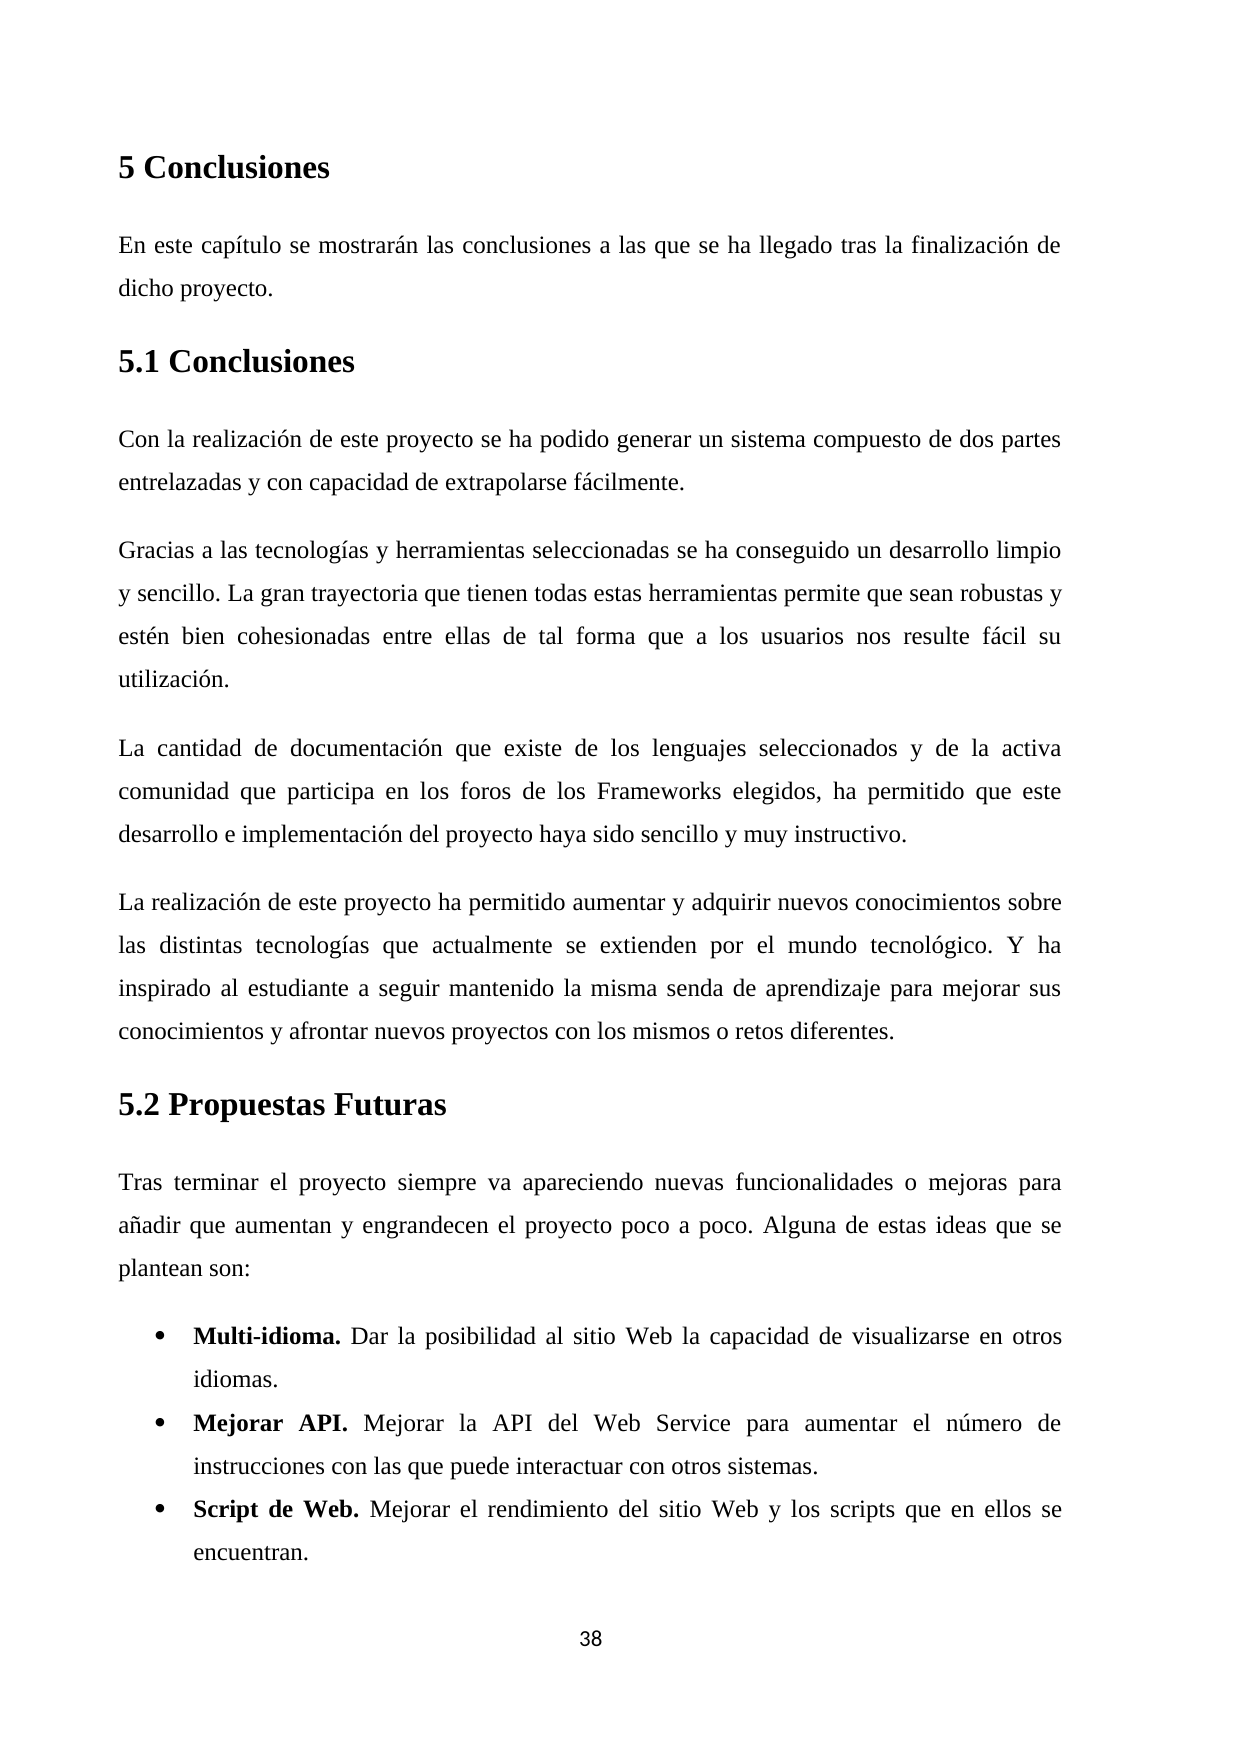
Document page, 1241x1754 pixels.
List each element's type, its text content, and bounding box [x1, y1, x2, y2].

list Multi-idioma. Dar la posibilidad al sitio Web la capacidad de visualizarse en otros idiomas. [156, 1321, 1063, 1393]
text Gracias a las tecnologías y herramientas seleccionadas se ha conseguido un desarrollo limpio y sencillo. La gran trayectoria que tienen todas estas herramientas permite que sean robustas y estén bien cohesionadas entre ellas de tal forma que a los usuarios nos resulte fácil su utilización. [118, 535, 1063, 693]
text La cantidad de documentación que existe de los lenguajes seleccionados y de la activa comunidad que participa en los foros de los Frameworks elegidos, ha permitido que este desarrollo e implementación del proyecto haya sido sencillo y muy instructivo. [118, 733, 1063, 848]
text En este capítulo se mostrarán las conclusiones a las que se ha llegado tras la finalización de dicho proyecto. [118, 230, 1063, 302]
text Tras terminar el proyecto siempre va apareciendo nuevas funcionalidades o mejoras para añadir que aumentan y engrandecen el proyecto poco a poco. Alguna de estas ideas que se plantean son: [118, 1167, 1063, 1282]
list Mejorar API. Mejorar la API del Web Service para aumentar el número de instrucciones con las que puede interactuar con otros sistemas. [156, 1408, 1063, 1479]
list Script de Web. Mejorar el rendimiento del sitio Web y los scripts que en ellos se encuentran. [156, 1494, 1063, 1566]
subtitle 5.2 Propuestas Futuras [118, 1084, 1063, 1123]
text Con la realización de este proyecto se ha podido generar un sistema compuesto de dos partes entrelazadas y con capacidad de extrapolarse fácilmente. [118, 424, 1063, 496]
text La realización de este proyecto ha permitido aumentar y adquirir nuevos conocimientos sobre las distintas tecnologías que actualmente se extienden por el mundo tecnológico. Y ha inspirado al estudiante a seguir mantenido la misma senda de aprendizaje para mejorar sus conocimientos y afrontar nuevos proyectos con los mismos o retos diferentes. [118, 887, 1063, 1045]
subtitle 5.1 Conclusiones [118, 341, 1063, 380]
text 5 Conclusiones [118, 148, 1063, 186]
